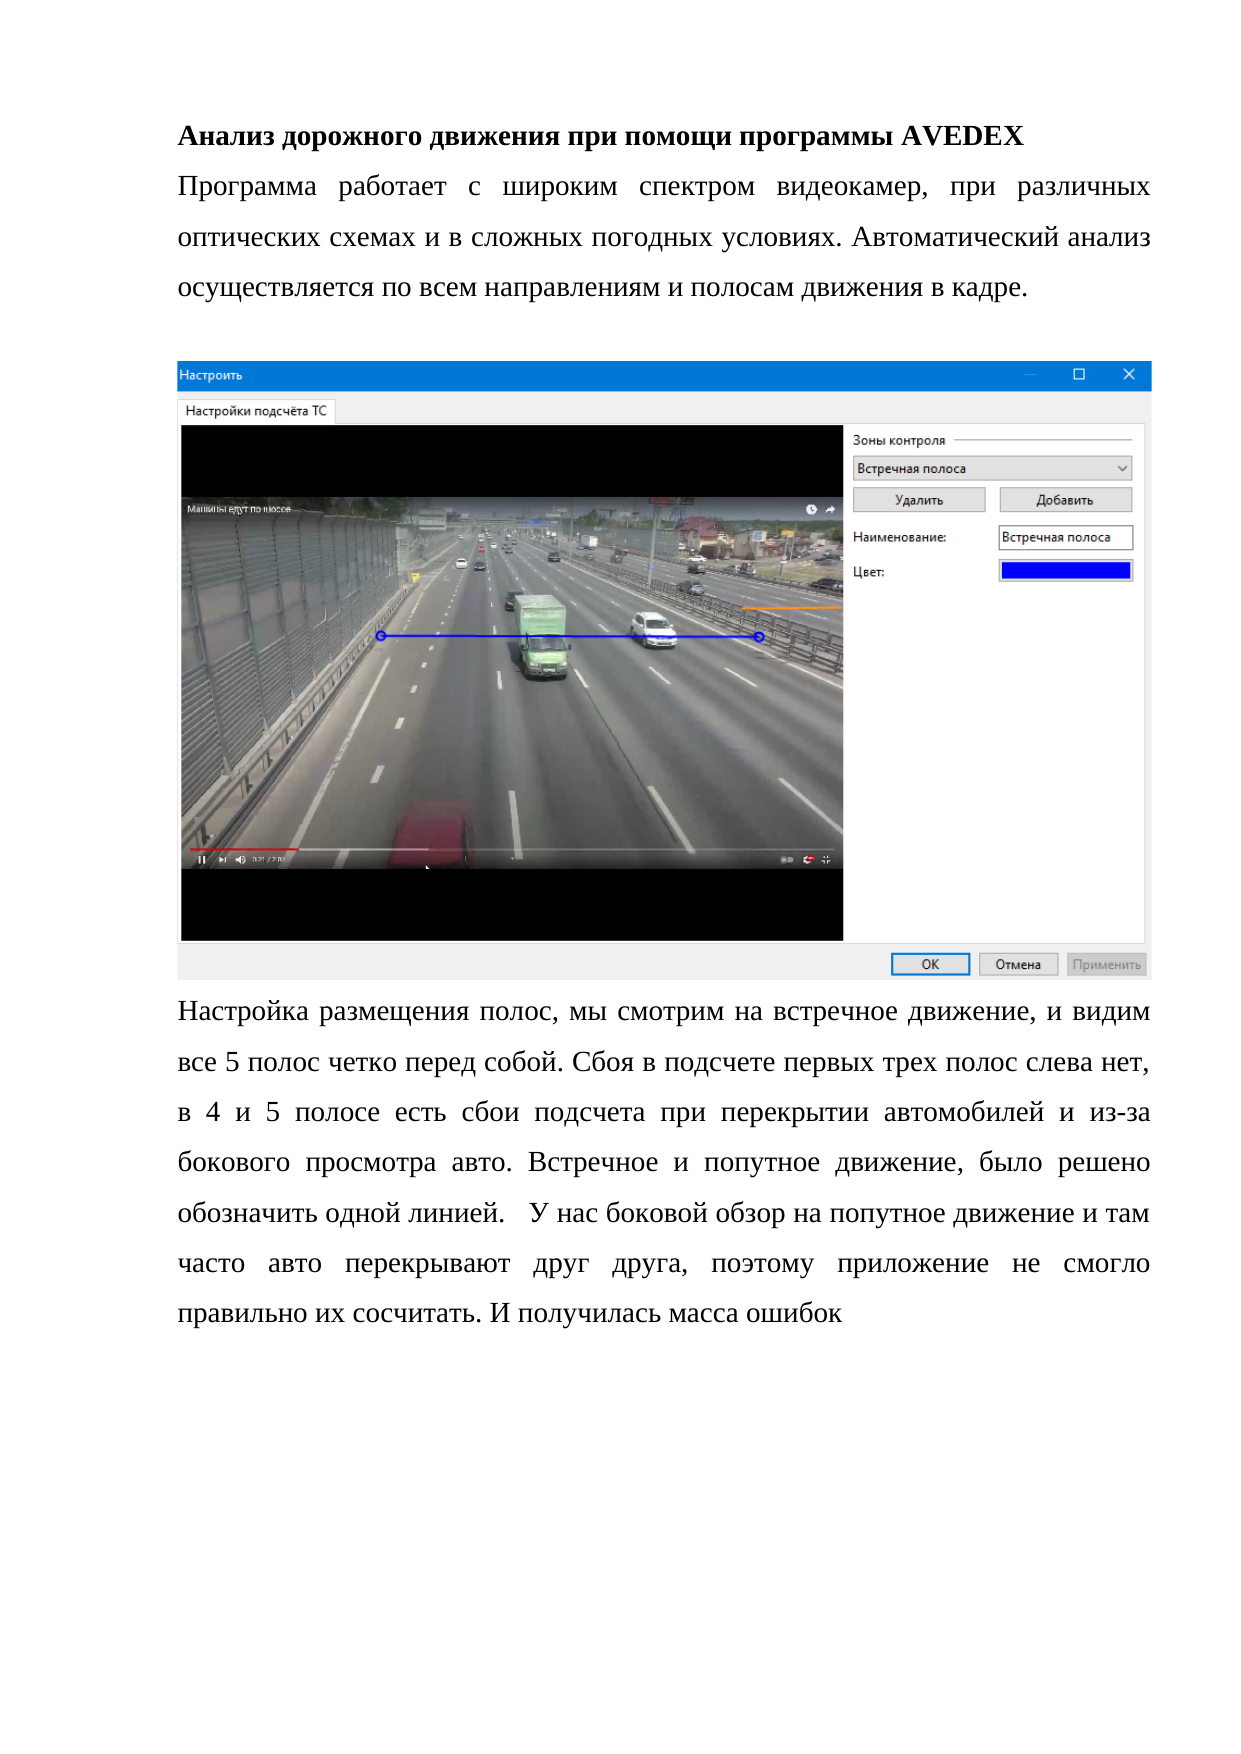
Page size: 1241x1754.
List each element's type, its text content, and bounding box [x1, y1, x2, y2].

text Анализ дорожного движения при помощи программы AVEDEX [177, 118, 1152, 152]
picture [177, 361, 1152, 980]
text Настройка размещения полос, мы смотрим на встречное движение, и видим все 5 полос четко перед собой. Сбоя в подсчете первых трех полос слева нет, в 4 и 5 полосе есть сбои подсчета при перекрытии автомобилей и из-за бокового просмотра авто. Встречное и попутное движение, было решено обозначить одной линией. У нас боковой обзор на попутное движение и там часто авто перекрывают друг друга, поэтому приложение не смогло правильно их сосчитать. И получилась масса ошибок [177, 993, 1152, 1329]
text Программа работает с широким спектром видеокамер, при различных оптических схемах и в сложных погодных условиях. Автоматический анализ осуществляется по всем направлениям и полосам движения в кадре. [177, 168, 1152, 303]
